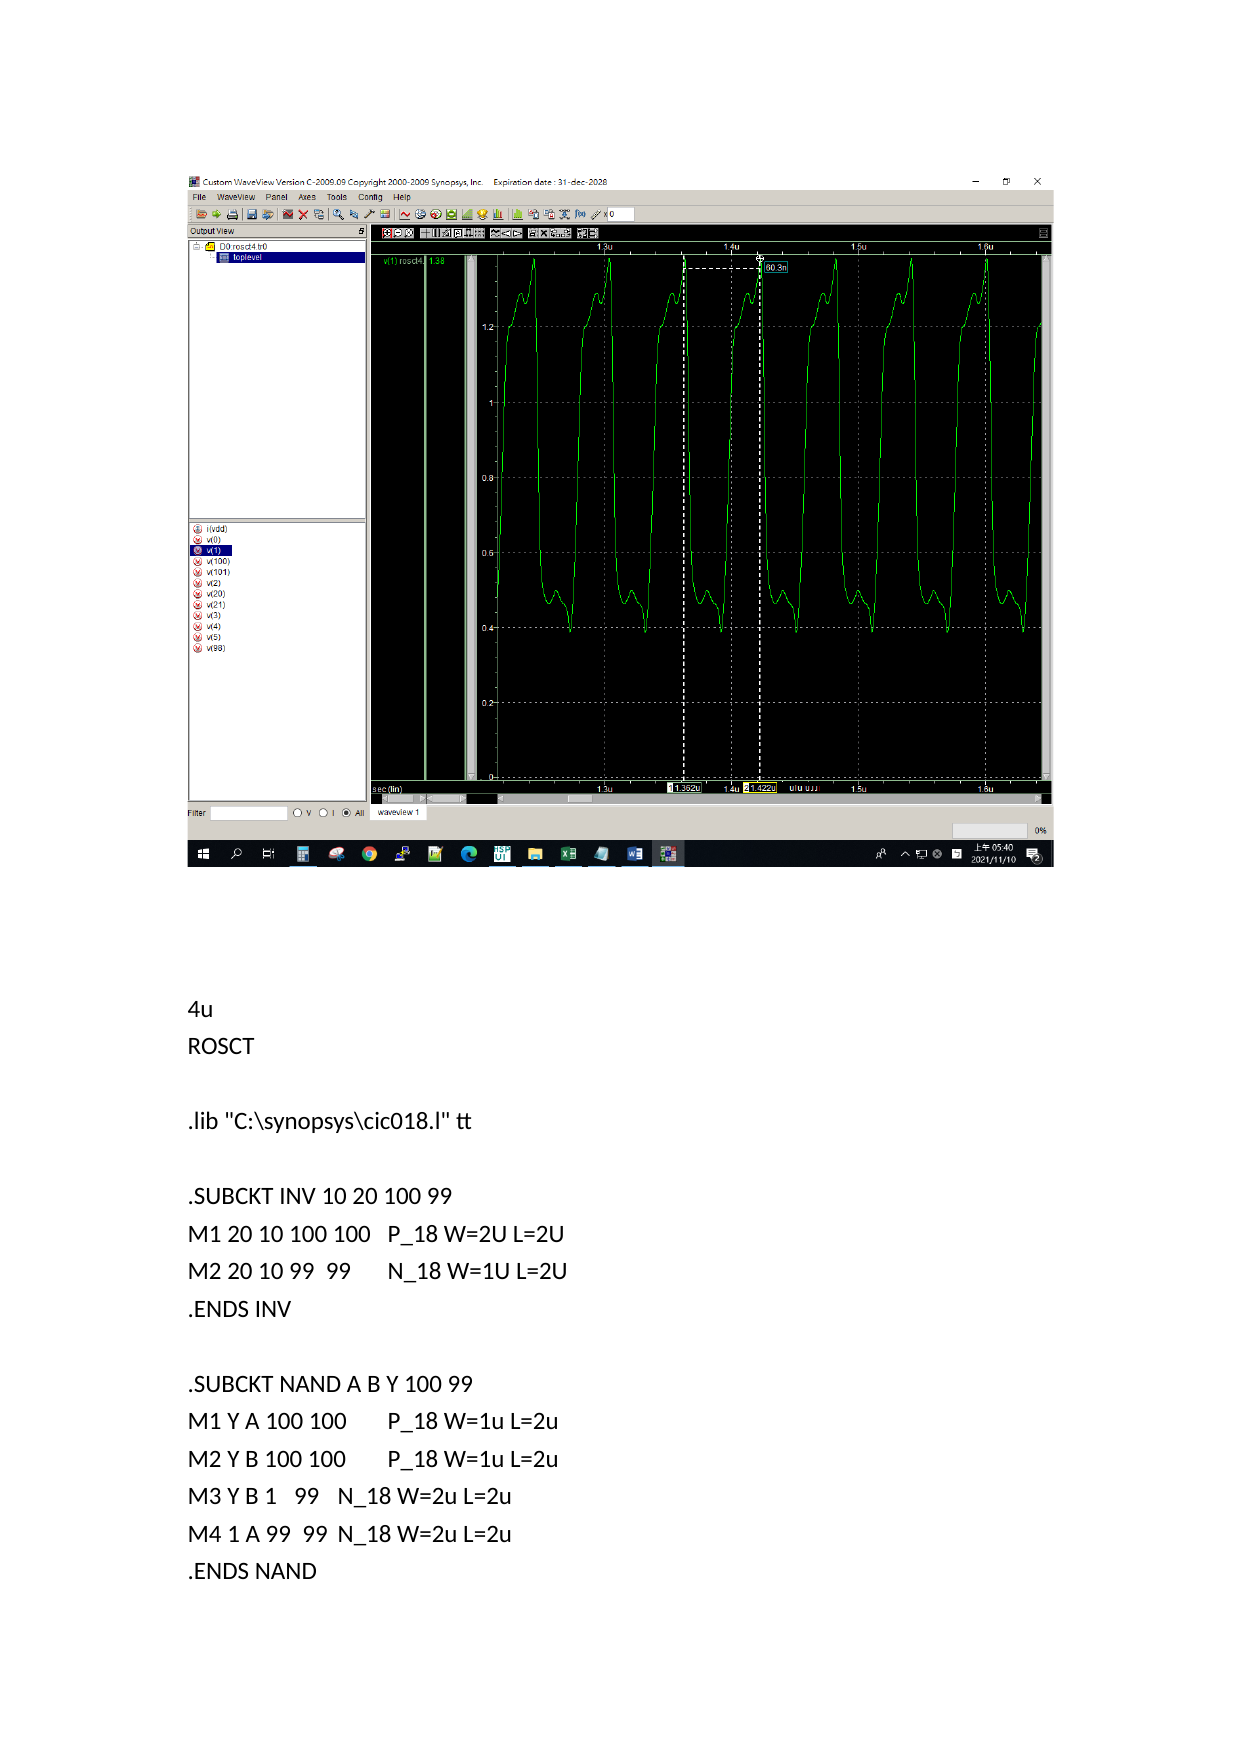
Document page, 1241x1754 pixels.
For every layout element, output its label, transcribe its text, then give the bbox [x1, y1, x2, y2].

picture [187, 174, 1054, 867]
text .SUBCKT NAND A B Y 100 99 [187, 1364, 1053, 1402]
text .SUBCKT INV 10 20 100 99 [187, 1177, 1053, 1214]
text M2 20 10 99 99 N_18 W=1U L=2U [187, 1252, 1053, 1289]
text .ENDS NAND [187, 1552, 1053, 1589]
text .ENDS INV [187, 1289, 1053, 1327]
text ROSCT [187, 1027, 1053, 1064]
text M3 Y B 1 99 N_18 W=2u L=2u [187, 1477, 1053, 1514]
text .lib "C:\synopsys\cic018.l" tt [187, 1102, 1053, 1139]
text M1 Y A 100 100 P_18 W=1u L=2u [187, 1402, 1053, 1439]
text 4u [187, 989, 1053, 1027]
text M1 20 10 100 100 P_18 W=2U L=2U [187, 1214, 1053, 1252]
text M2 Y B 100 100 P_18 W=1u L=2u [187, 1439, 1053, 1477]
text M4 1 A 99 99 N_18 W=2u L=2u [187, 1514, 1053, 1552]
